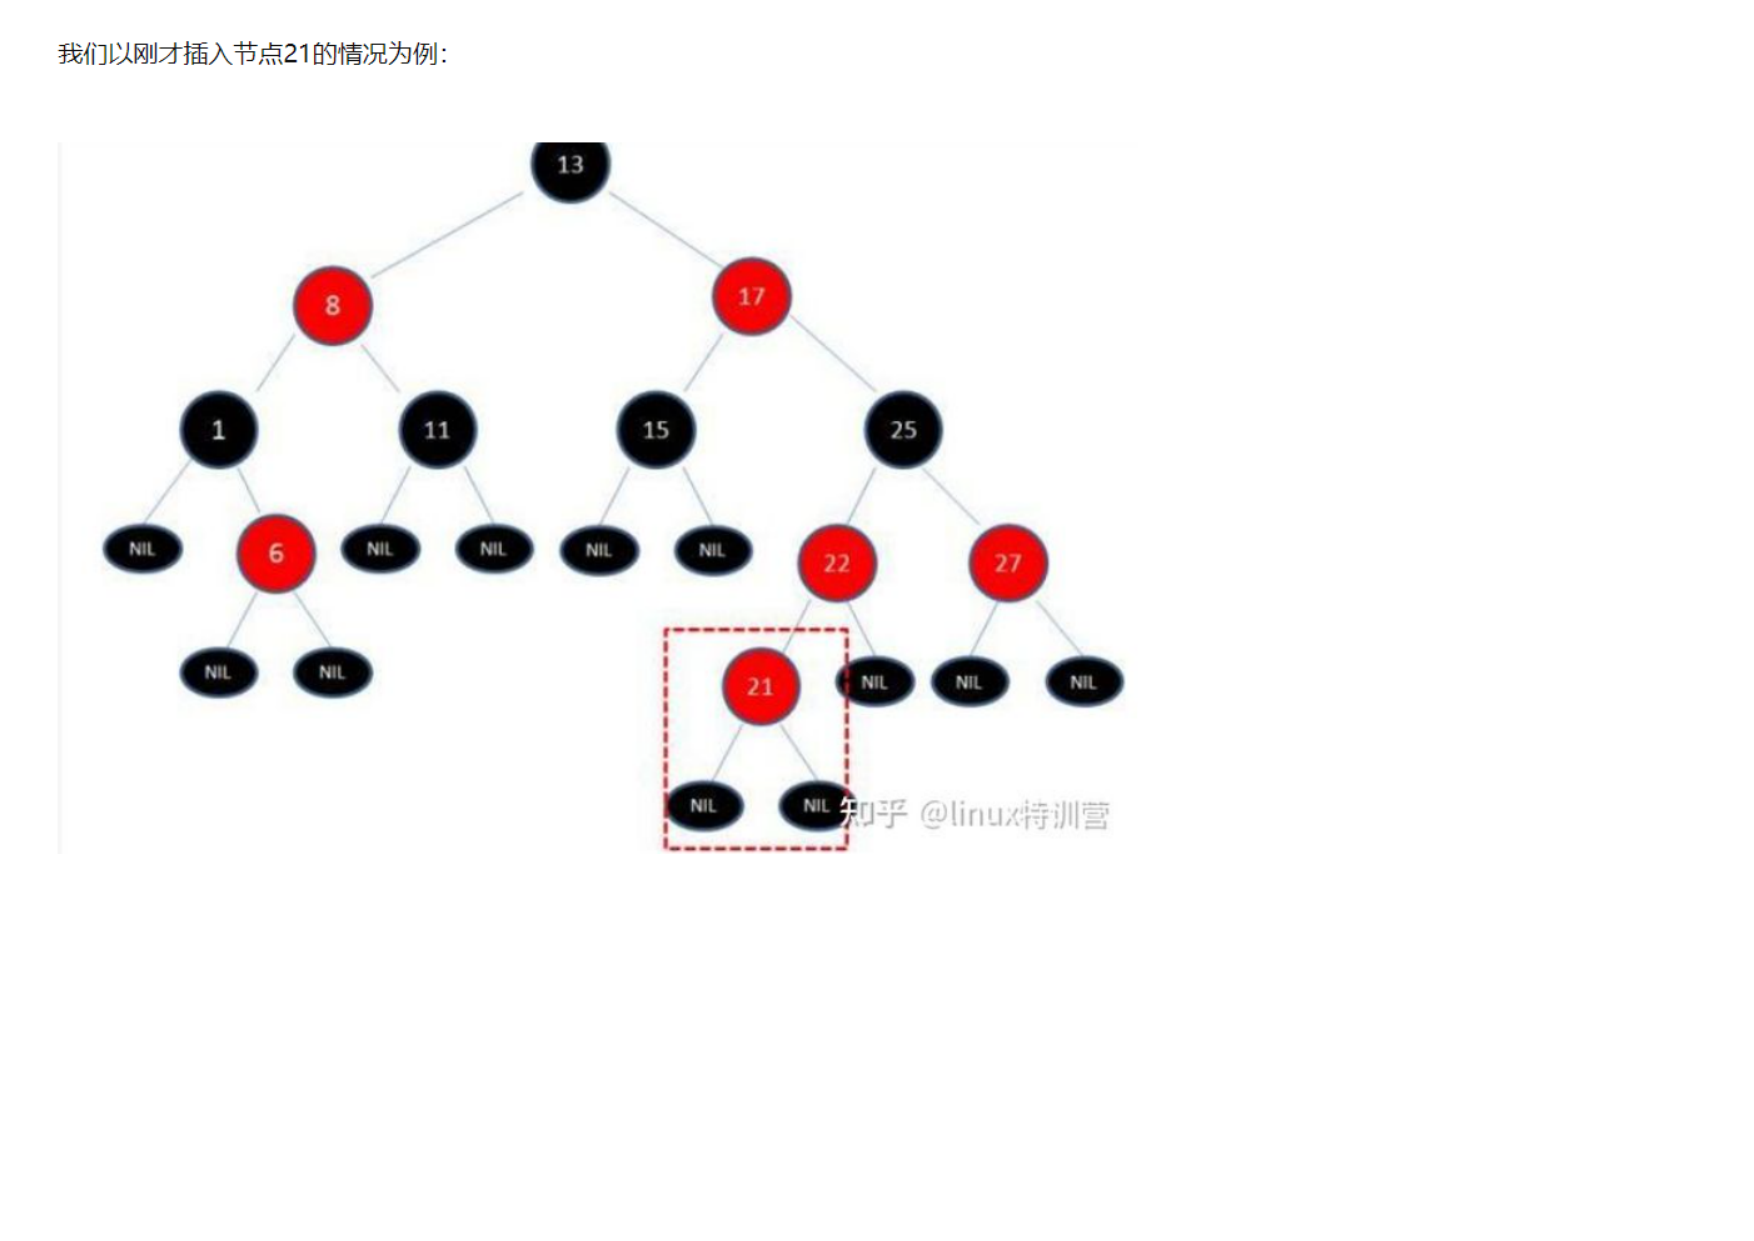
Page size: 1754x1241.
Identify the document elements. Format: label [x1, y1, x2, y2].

picture [44, 35, 1141, 854]
